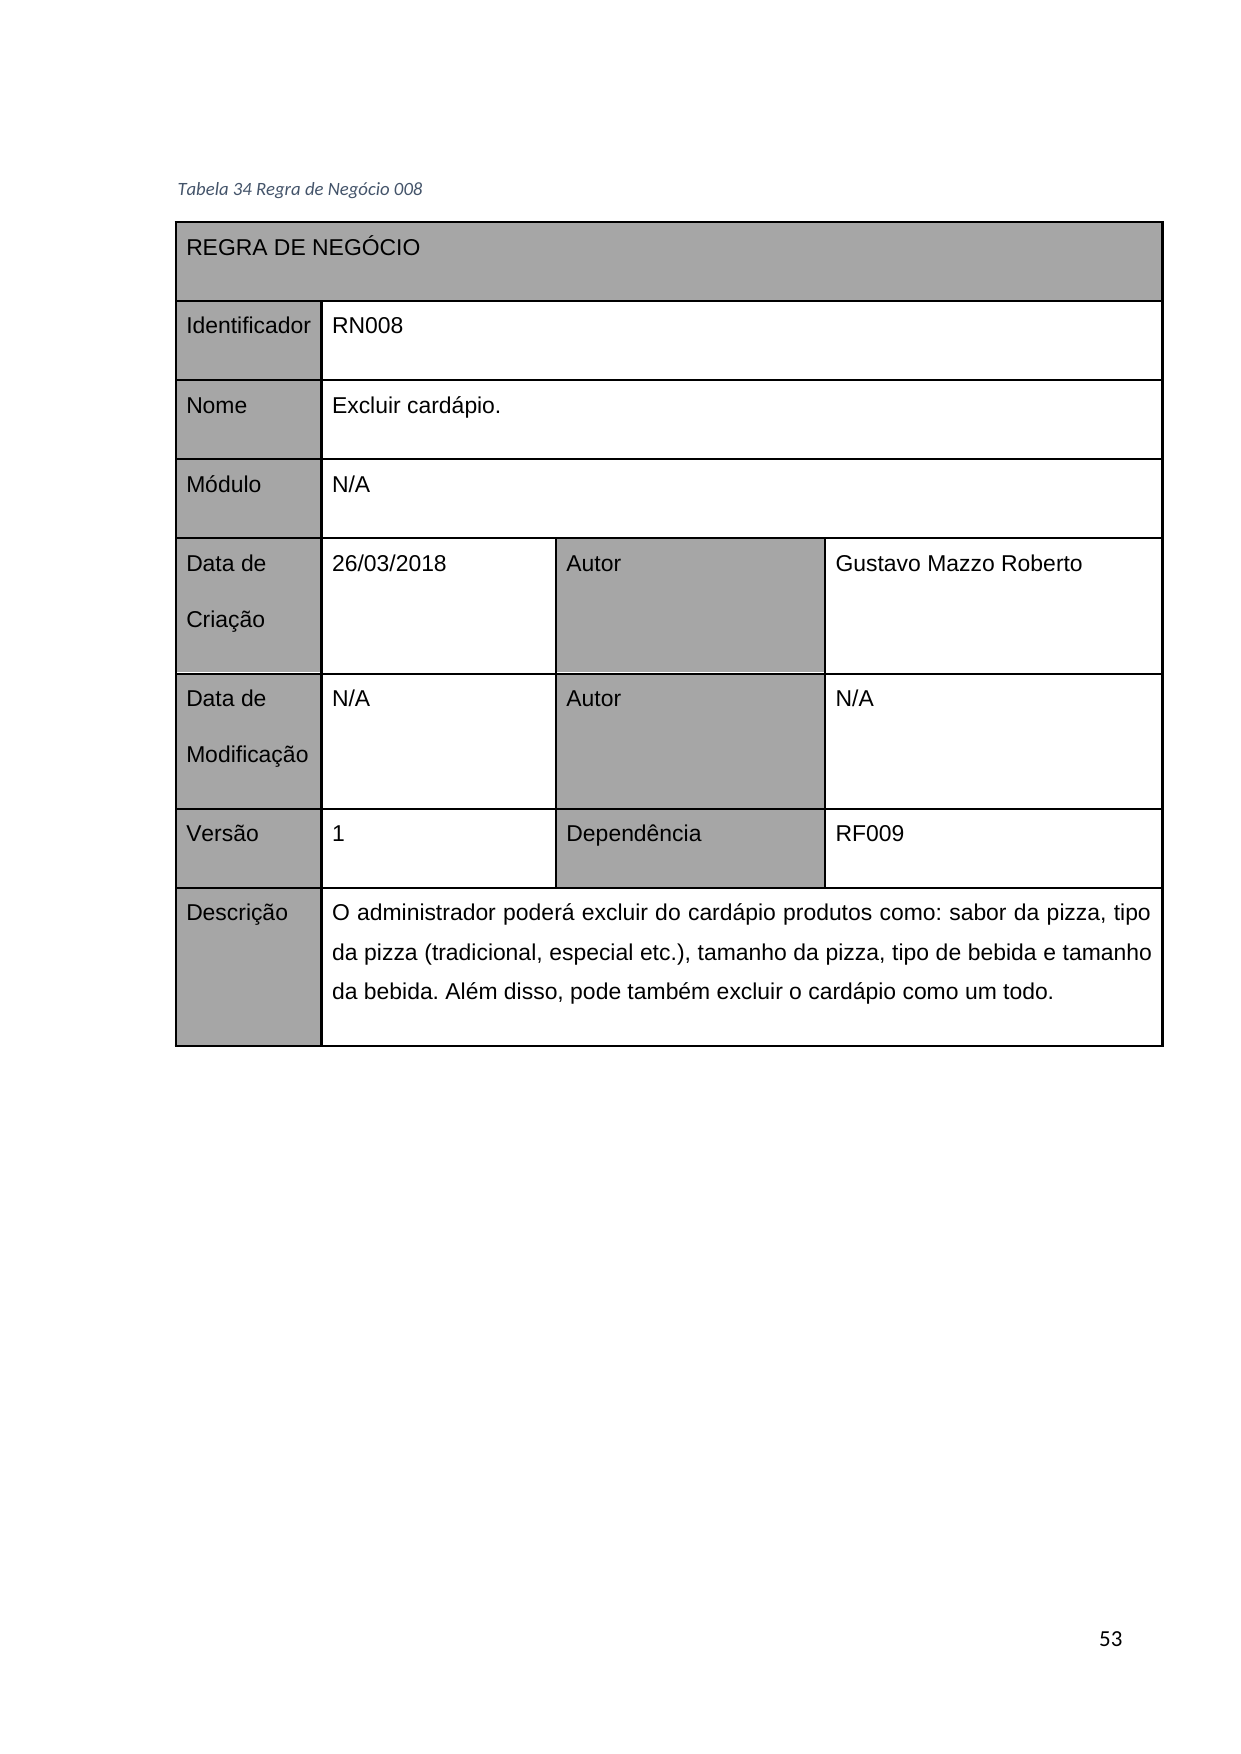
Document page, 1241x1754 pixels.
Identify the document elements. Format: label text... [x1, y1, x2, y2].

table_cell Identificador [177, 302, 320, 379]
table_cell Módulo [177, 460, 320, 537]
table_cell RN008 [323, 302, 1161, 379]
table_cell N/A [323, 460, 1161, 537]
table_cell Excluir cardápio. [323, 381, 1161, 458]
table_cell Gustavo Mazzo Roberto [826, 539, 1161, 672]
table_cell Versão [177, 810, 320, 887]
table_cell Nome [177, 381, 320, 458]
table_cell Data de Criação [177, 539, 320, 672]
table_cell Autor [557, 539, 824, 672]
table_cell Dependência [557, 810, 824, 887]
table_cell Descrição [177, 889, 320, 1045]
table_cell Autor [557, 675, 824, 808]
table_cell Data de Modificação [177, 675, 320, 808]
table_cell N/A [323, 675, 555, 808]
table_cell 26/03/2018 [323, 539, 555, 672]
table_cell RF009 [826, 810, 1161, 887]
table_cell N/A [826, 675, 1161, 808]
table_cell 1 [323, 810, 555, 887]
table_cell O administrador poderá excluir do cardápio produtos como: sabor da pizza, tipo da pizza (tradicional, especial etc.), tamanho da pizza, tipo de bebida e tamanho da bebida. Além disso, pode também excluir o cardápio como um todo. [323, 889, 1161, 1045]
table_header REGRA DE NEGÓCIO [177, 223, 1161, 300]
